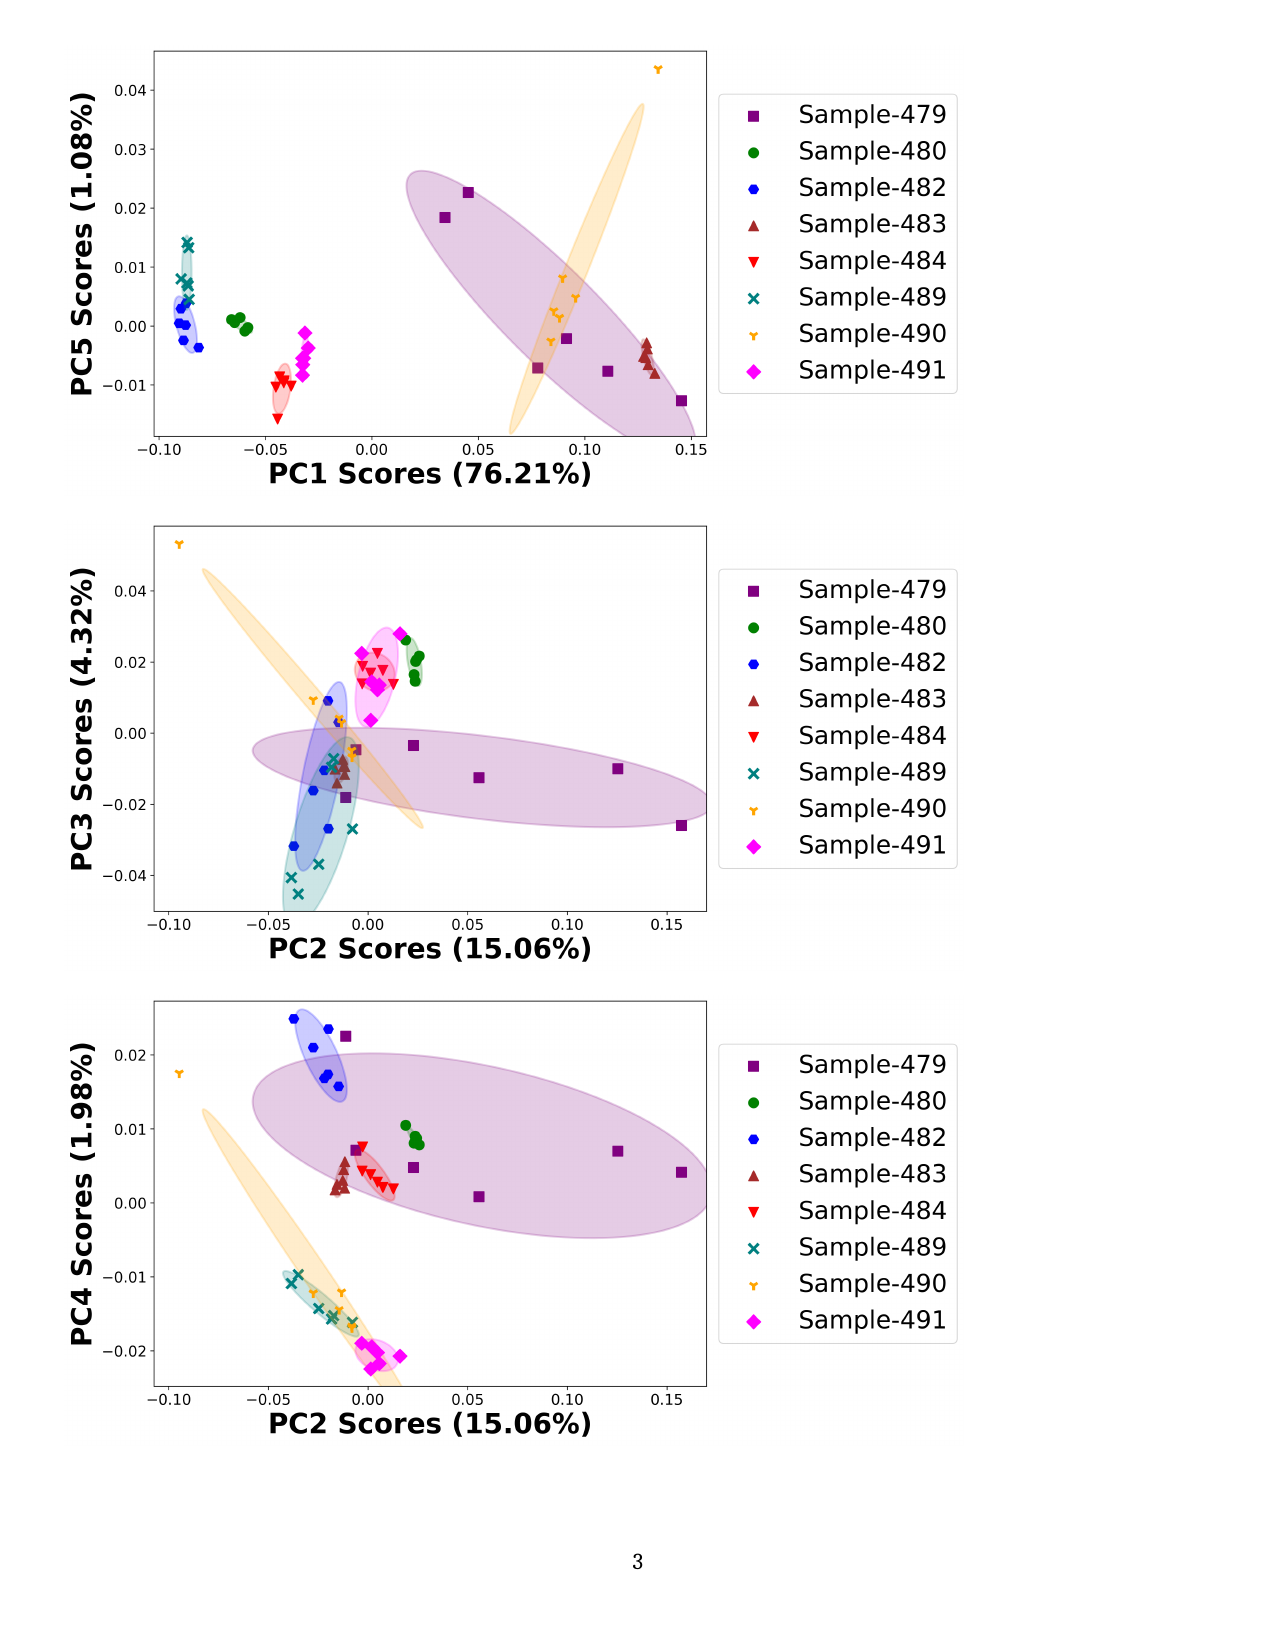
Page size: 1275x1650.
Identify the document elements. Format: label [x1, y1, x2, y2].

picture [63, 520, 964, 971]
picture [63, 45, 964, 496]
picture [63, 995, 964, 1446]
